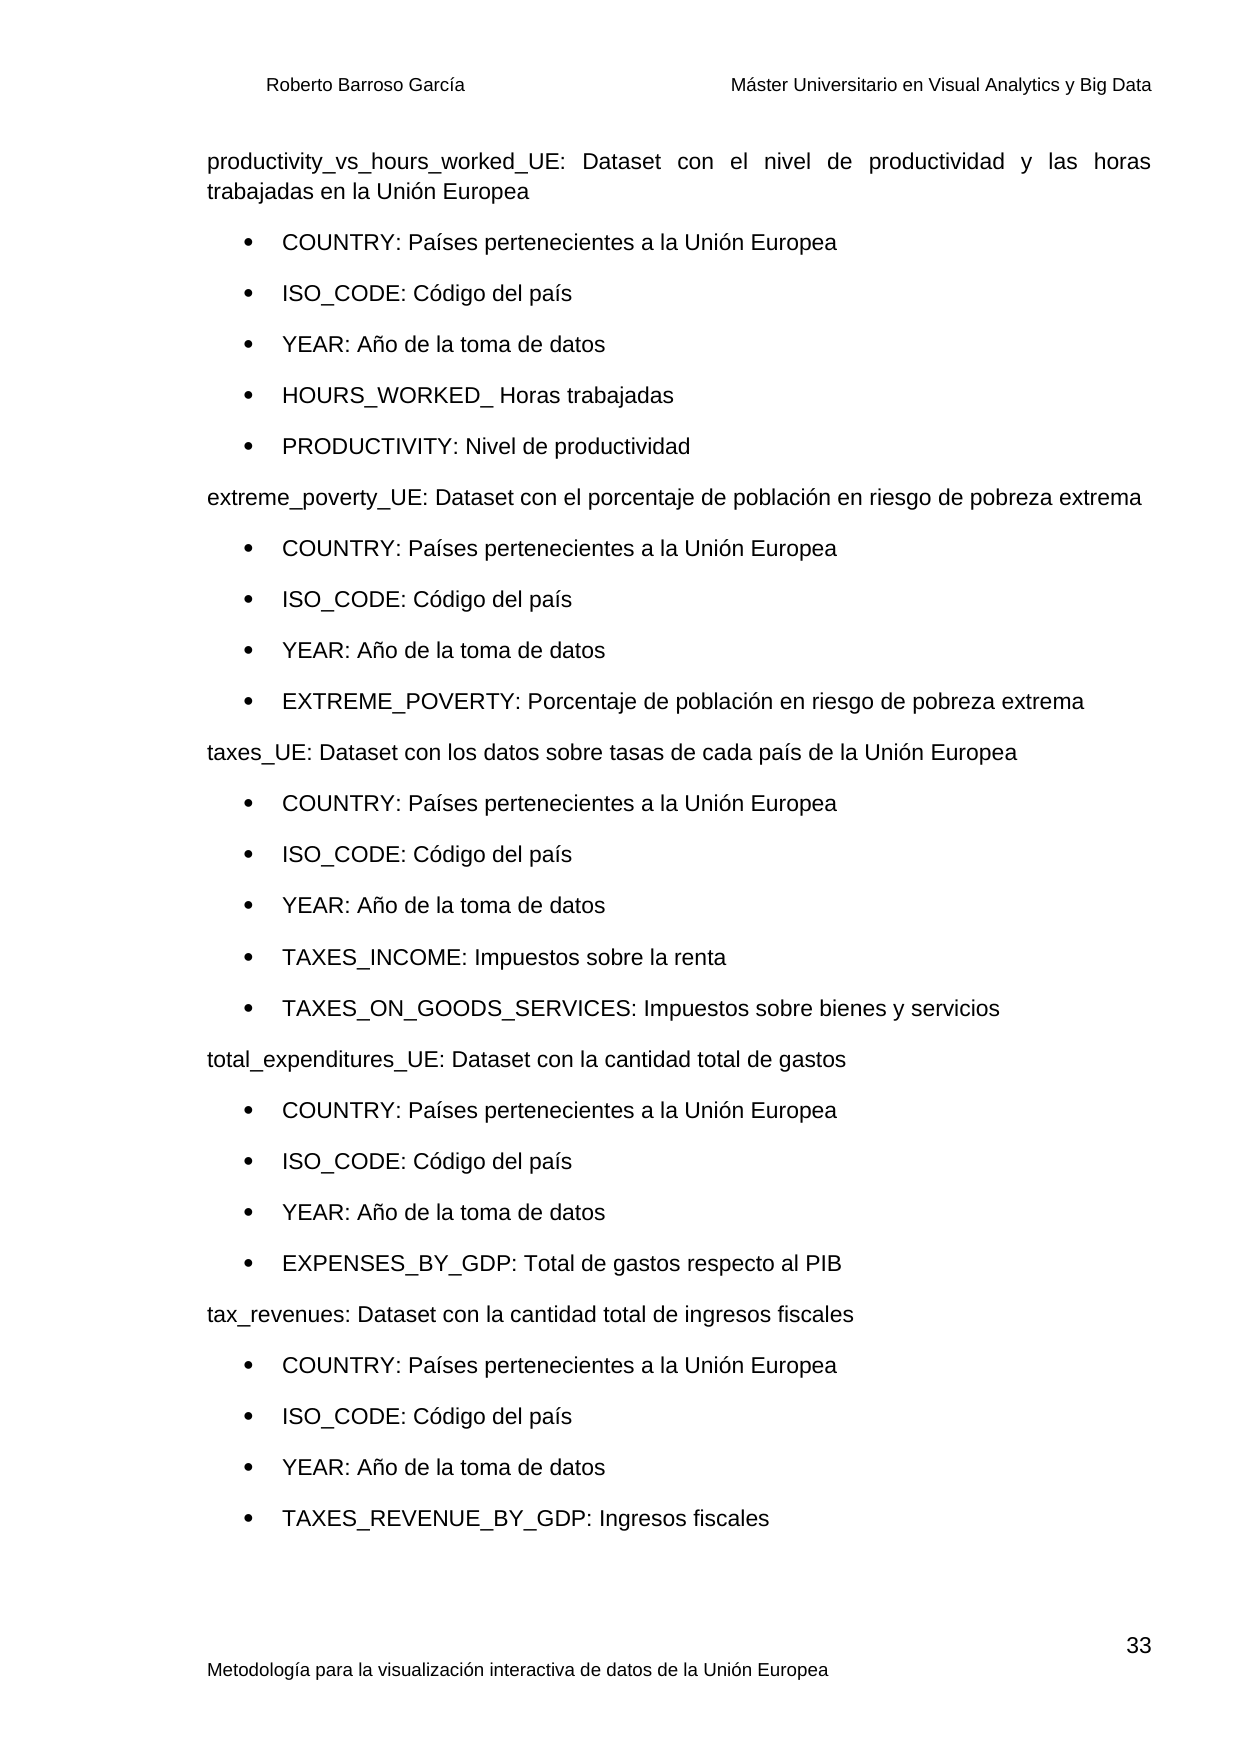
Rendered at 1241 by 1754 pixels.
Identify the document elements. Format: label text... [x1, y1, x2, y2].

text total_expenditures_UE: Dataset con la cantidad total de gastos [207, 1046, 1152, 1072]
list PRODUCTIVITY: Nivel de productividad [244, 433, 1152, 459]
list YEAR: Año de la toma de datos [244, 637, 1152, 664]
list ISO_CODE: Código del país [244, 841, 1152, 868]
text taxes_UE: Dataset con los datos sobre tasas de cada país de la Unión Europea [207, 739, 1152, 766]
text extreme_poverty_UE: Dataset con el porcentaje de población en riesgo de pobreza extrema [207, 484, 1152, 511]
list HOURS_WORKED_ Horas trabajadas [244, 382, 1152, 408]
list EXTREME_POVERTY: Porcentaje de población en riesgo de pobreza extrema [244, 688, 1152, 715]
list TAXES_REVENUE_BY_GDP: Ingresos fiscales [244, 1505, 1152, 1531]
list ISO_CODE: Código del país [244, 586, 1152, 613]
list ISO_CODE: Código del país [244, 280, 1152, 306]
text tax_revenues: Dataset con la cantidad total de ingresos fiscales [207, 1301, 1152, 1327]
list COUNTRY: Países pertenecientes a la Unión Europea [244, 535, 1152, 562]
list YEAR: Año de la toma de datos [244, 1199, 1152, 1225]
list COUNTRY: Países pertenecientes a la Unión Europea [244, 1352, 1152, 1378]
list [244, 229, 1152, 255]
list TAXES_ON_GOODS_SERVICES: Impuestos sobre bienes y servicios [244, 994, 1152, 1021]
list COUNTRY: Países pertenecientes a la Unión Europea [244, 790, 1152, 817]
list EXPENSES_BY_GDP: Total de gastos respecto al PIB [244, 1250, 1152, 1276]
text productivity_vs_hours_worked_UE: Dataset con el nivel de productividad y las horas trabajadas en la Unión Europea [207, 148, 1152, 204]
list COUNTRY: Países pertenecientes a la Unión Europea [244, 1097, 1152, 1123]
list ISO_CODE: Código del país [244, 1403, 1152, 1429]
list TAXES_INCOME: Impuestos sobre la renta [244, 943, 1152, 970]
list ISO_CODE: Código del país [244, 1148, 1152, 1174]
list YEAR: Año de la toma de datos [244, 331, 1152, 357]
list YEAR: Año de la toma de datos [244, 892, 1152, 919]
list YEAR: Año de la toma de datos [244, 1454, 1152, 1480]
